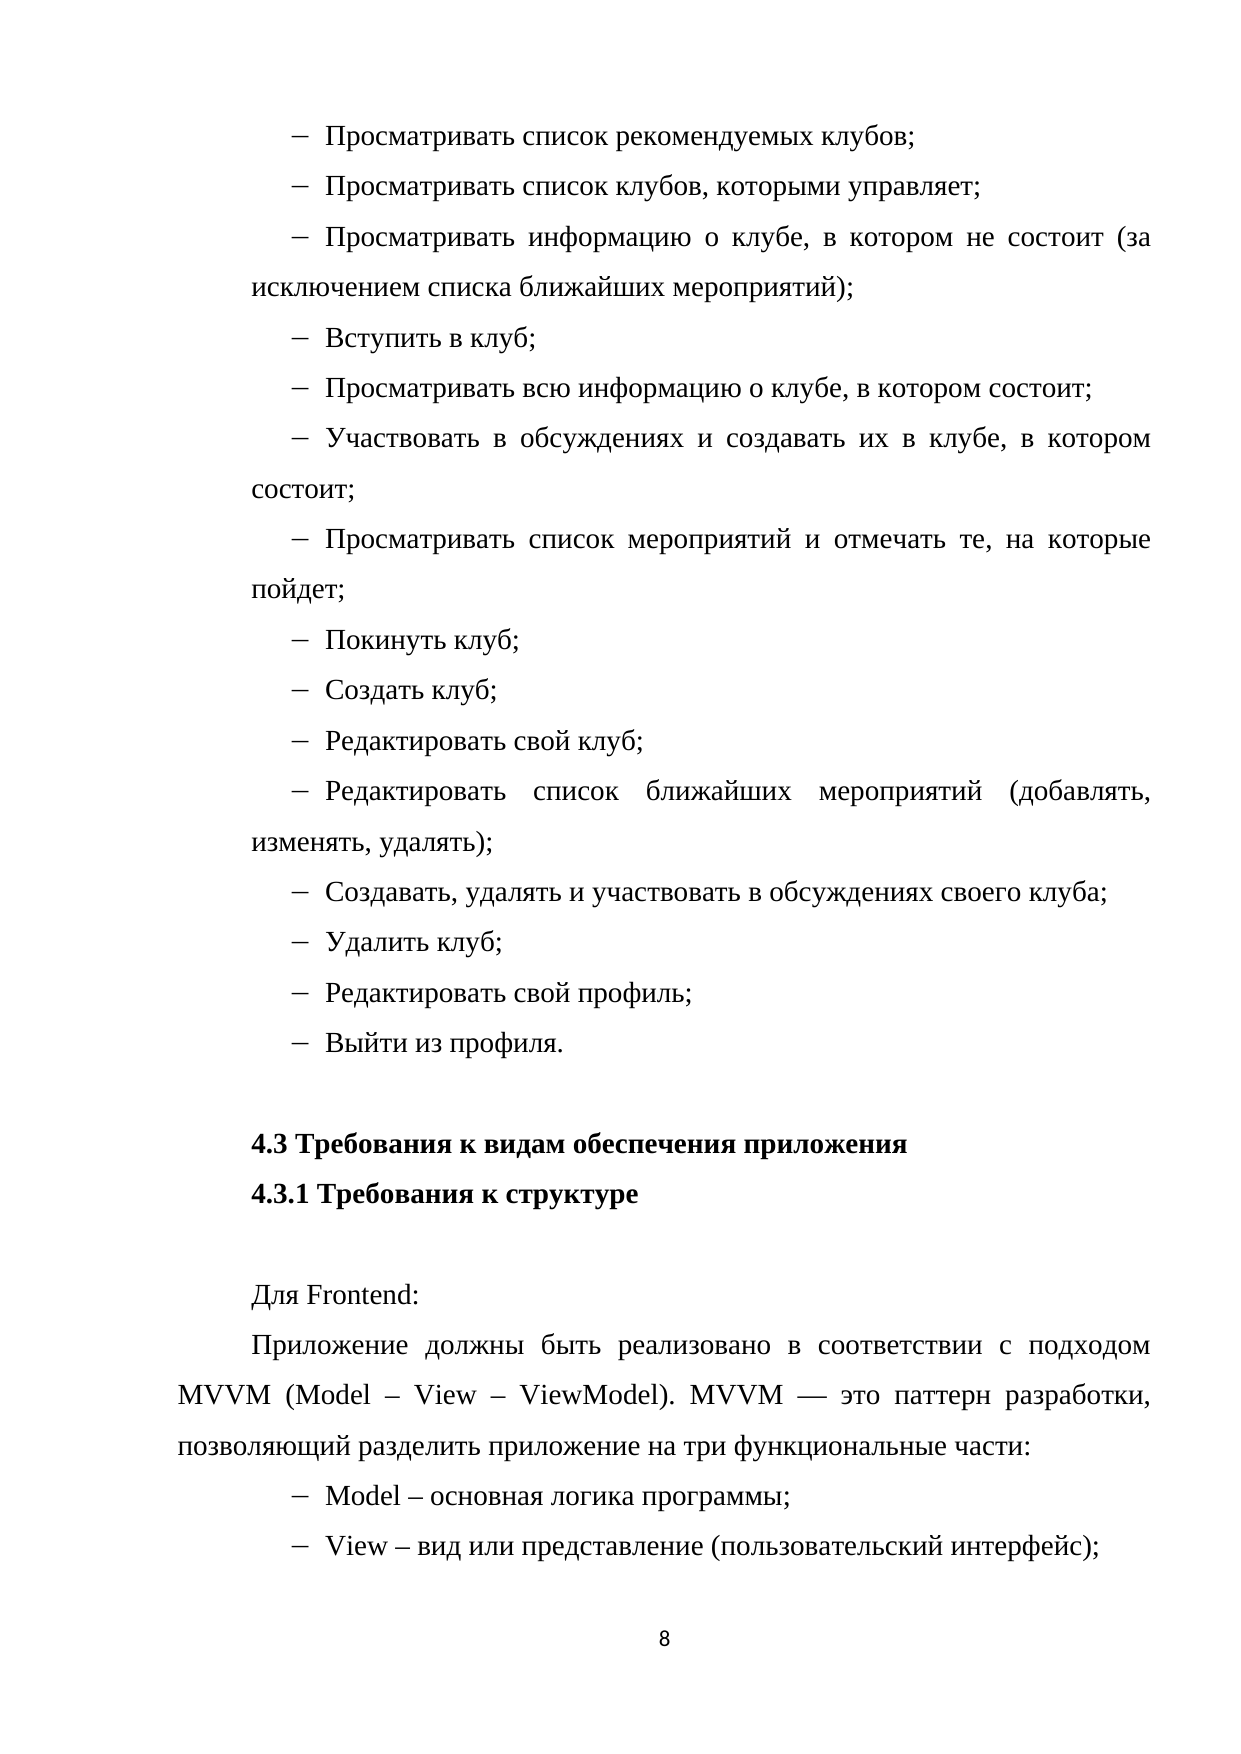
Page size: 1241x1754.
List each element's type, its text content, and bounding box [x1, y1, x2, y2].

text Просматривать список мероприятий и отмечать те, на которые пойдет; [251, 521, 1152, 605]
text Просматривать всю информацию о клубе, в котором состоит; [251, 370, 1152, 404]
text Выйти из профиля. [251, 1025, 1152, 1059]
text Требования к видам обеспечения приложения [215, 1126, 1152, 1159]
text Редактировать свой клуб; [251, 723, 1152, 756]
text Покинуть клуб; [251, 622, 1152, 656]
text Создавать, удалять и участвовать в обсуждениях своего клуба; [251, 874, 1152, 908]
text Создать клуб; [251, 672, 1152, 706]
text Просматривать информацию о клубе, в котором не состоит (за исключением списка ближайших мероприятий); [251, 219, 1152, 303]
text Требования к структуре [215, 1176, 1152, 1210]
text Для Frontend: [177, 1277, 1152, 1310]
text Просматривать список клубов, которыми управляет; [251, 168, 1152, 202]
text Участвовать в обсуждениях и создавать их в клубе, в котором состоит; [251, 421, 1152, 504]
text Model – основная логика программы; [251, 1478, 1152, 1512]
text Удалить клуб; [251, 924, 1152, 958]
text Редактировать список ближайших мероприятий (добавлять, изменять, удалять); [251, 773, 1152, 857]
text Приложение должны быть реализовано в соответствии с подходом MVVM (Model – View – ViewModel). MVVM — это паттерн разработки, позволяющий разделить приложение на три функциональные части: [177, 1327, 1152, 1461]
text Просматривать список рекомендуемых клубов; [251, 118, 1152, 152]
text Редактировать свой профиль; [251, 975, 1152, 1008]
text Вступить в клуб; [251, 320, 1152, 353]
text View – вид или представление (пользовательский интерфейс); [251, 1528, 1152, 1562]
